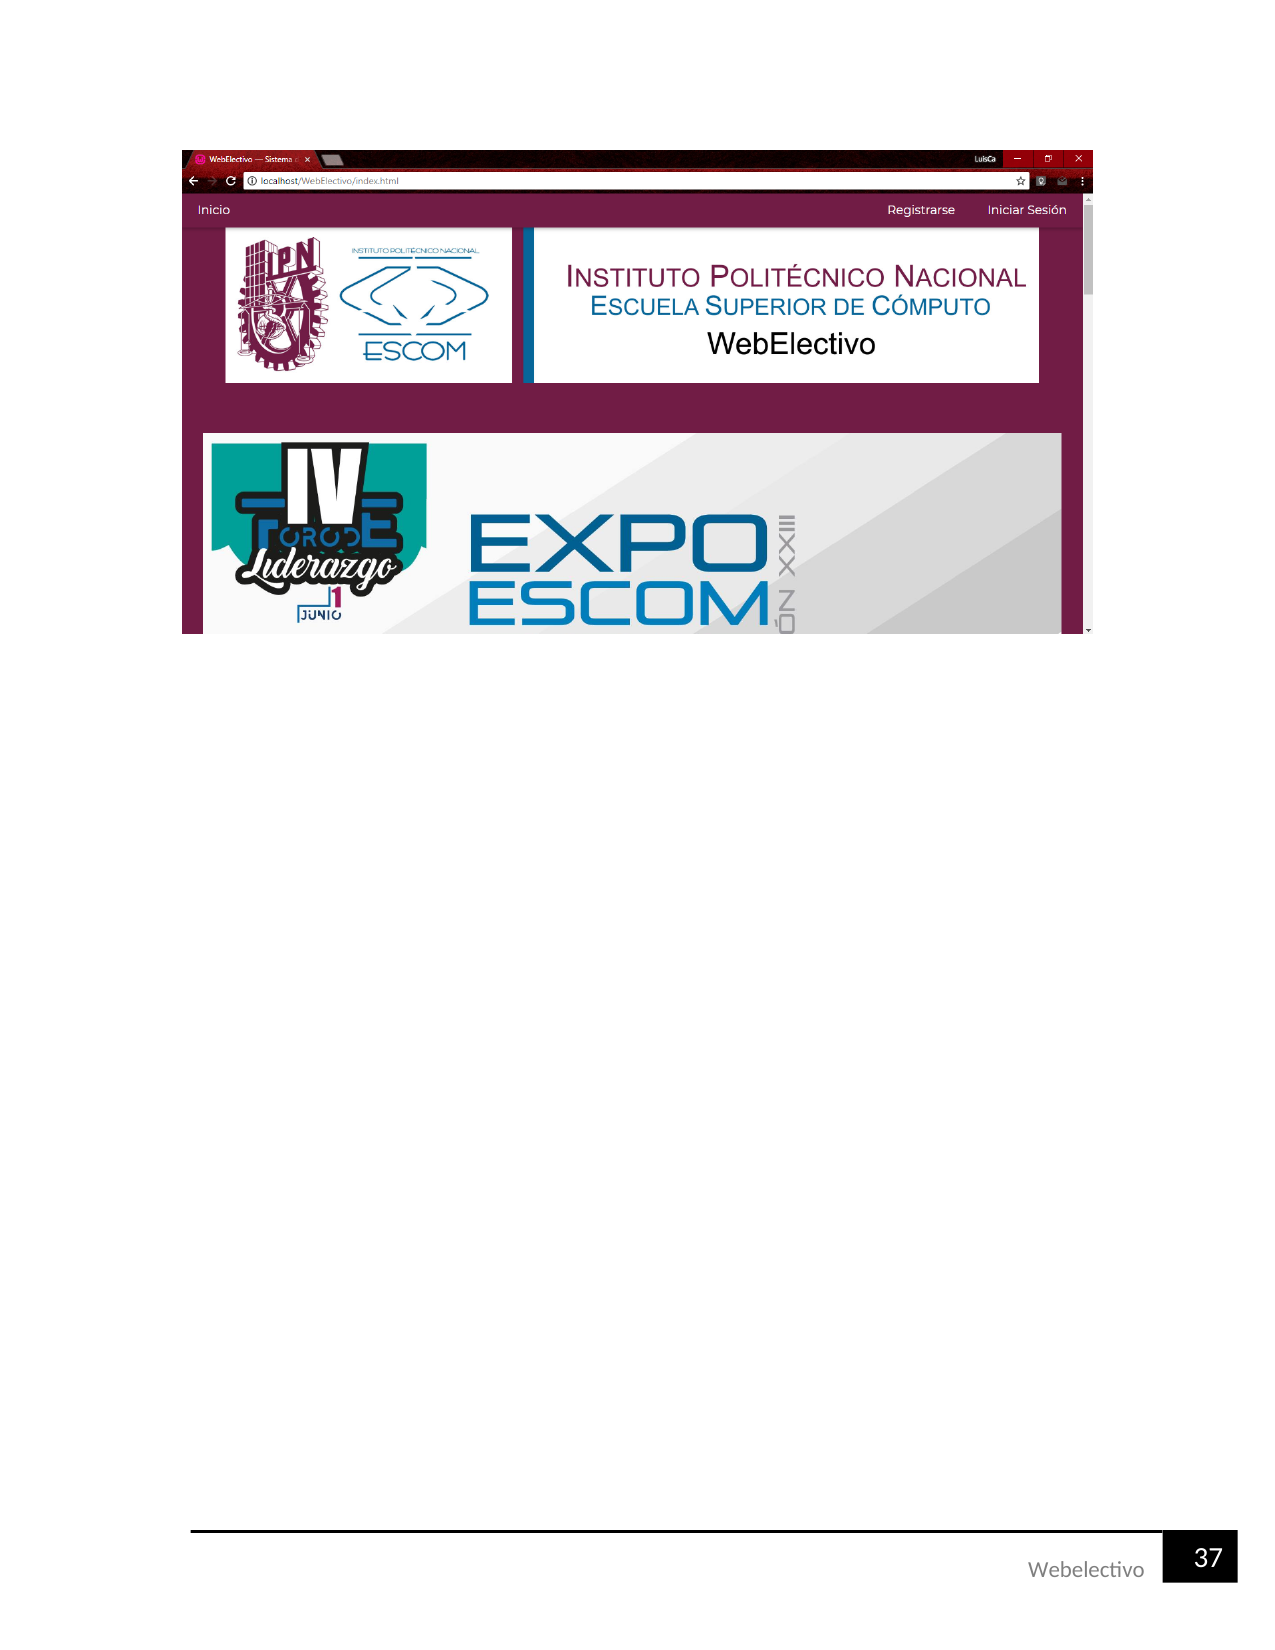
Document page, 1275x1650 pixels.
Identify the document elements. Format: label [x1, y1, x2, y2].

picture [182, 150, 1093, 634]
